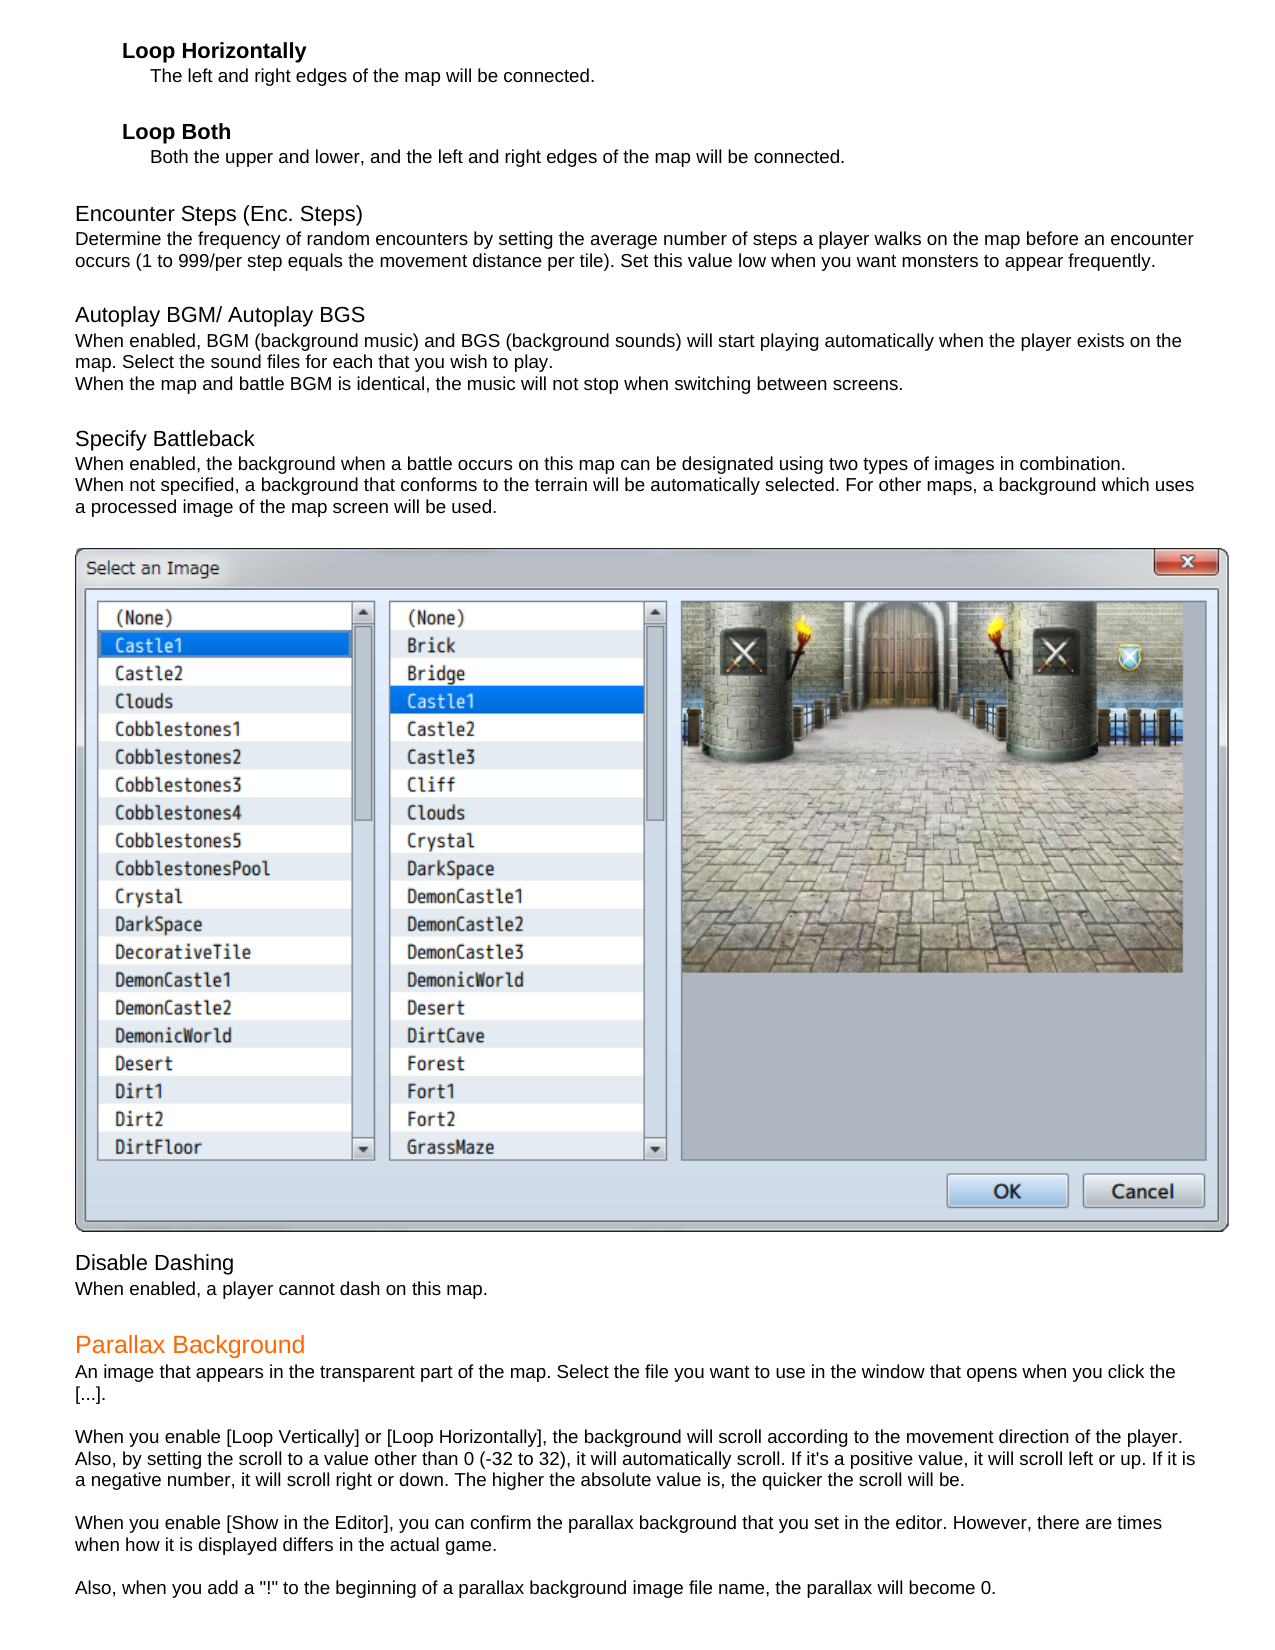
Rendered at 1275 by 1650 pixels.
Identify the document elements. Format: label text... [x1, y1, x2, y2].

text The left and right edges of the map will be connected. [150, 65, 1200, 86]
text When enabled, a player cannot dash on this map. [75, 1277, 1200, 1299]
text Both the upper and lower, and the left and right edges of the map will be connected. [150, 146, 1200, 168]
text An image that appears in the transparent part of the map. Select the file you want to use in the window that opens when you click the [...]. When you enable [Loop Vertically] or [Loop Horizontally], the background will scroll according to the movement direction of the player. Also, by setting the scroll to a value other than 0 (-32 to 32), it will automatically scroll. If it's a positive value, it will scroll left or up. If it is a negative number, it will scroll right or down. The higher the absolute value is, the quicker the scroll will be. When you enable [Show in the Editor], you can confirm the parallax background that you set in the editor. However, there are times when how it is displayed differs in the actual game. Also, when you add a "!" to the beginning of a parallax background image file name, the parallax will become 0. [75, 1361, 1200, 1598]
text Loop Both [122, 119, 1200, 144]
subtitle Autoplay BGM/ Autoplay BGS [75, 302, 1200, 328]
text When enabled, BGM (background music) and BGS (background sounds) will start playing automatically when the player exists on the map. Select the sound files for each that you wish to play. When the map and battle BGM is identical, the music will not stop when switching between screens. [75, 329, 1200, 394]
text Loop Horizontally [122, 37, 1200, 63]
text When enabled, the background when a battle occurs on this map can be designated using two types of images in combination. When not specified, a background that conforms to the terrain will be automatically selected. For other maps, a background which uses a processed image of the map screen will be used. [75, 453, 1200, 517]
picture [75, 548, 1229, 1232]
subtitle Parallax Background [75, 1330, 1200, 1359]
subtitle Disable Dashing [75, 1250, 1200, 1275]
subtitle Encounter Steps (Enc. Steps) [75, 201, 1200, 226]
text Determine the frequency of random encounters by setting the average number of steps a player walks on the map before an encounter occurs (1 to 999/per step equals the movement distance per tile). Set this value low when you want monsters to appear frequently. [75, 228, 1200, 271]
subtitle Specify Battleback [75, 426, 1200, 451]
